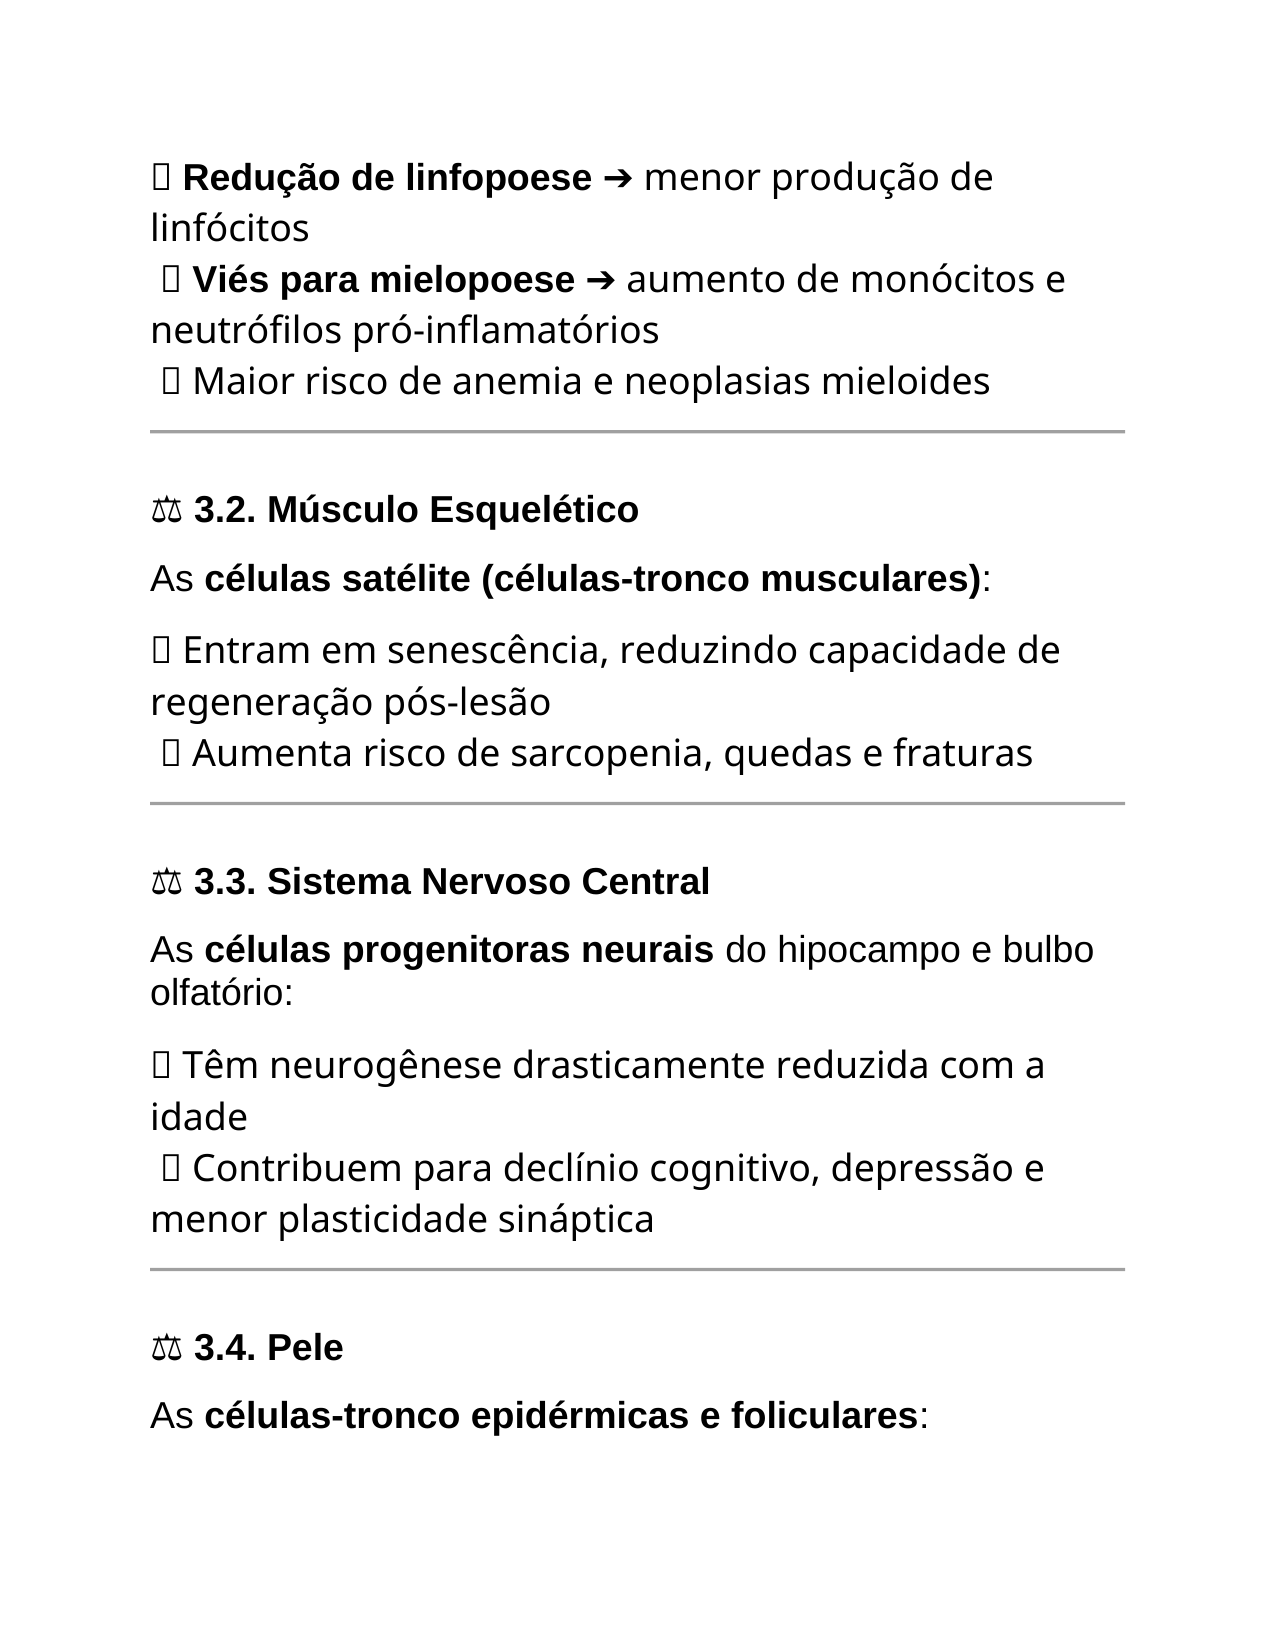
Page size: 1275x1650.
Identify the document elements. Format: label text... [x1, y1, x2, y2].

text As células satélite (células-tronco musculares): [150, 556, 1125, 599]
subtitle ⚖️ 3.3. Sistema Nervoso Central [150, 859, 1125, 902]
subtitle ⚖️ 3.2. Músculo Esquelético [150, 488, 1125, 531]
text ✅ Entram em senescência, reduzindo capacidade de regeneração pós-lesão ✅ Aumenta risco de sarcopenia, quedas e fraturas [150, 624, 1125, 777]
text ✅ Têm neurogênese drasticamente reduzida com a idade ✅ Contribuem para declínio cognitivo, depressão e menor plasticidade sináptica [150, 1039, 1125, 1243]
text As células-tronco epidérmicas e foliculares: [150, 1393, 1125, 1437]
subtitle ⚖️ 3.4. Pele [150, 1325, 1125, 1368]
text As células progenitoras neurais do hipocampo e bulbo olfatório: [150, 927, 1125, 1014]
text ✅ Redução de linfopoese ➔ menor produção de linfócitos ✅ Viés para mielopoese ➔ aumento de monócitos e neutrófilos pró-inflamatórios ✅ Maior risco de anemia e neoplasias mieloides [150, 150, 1125, 405]
